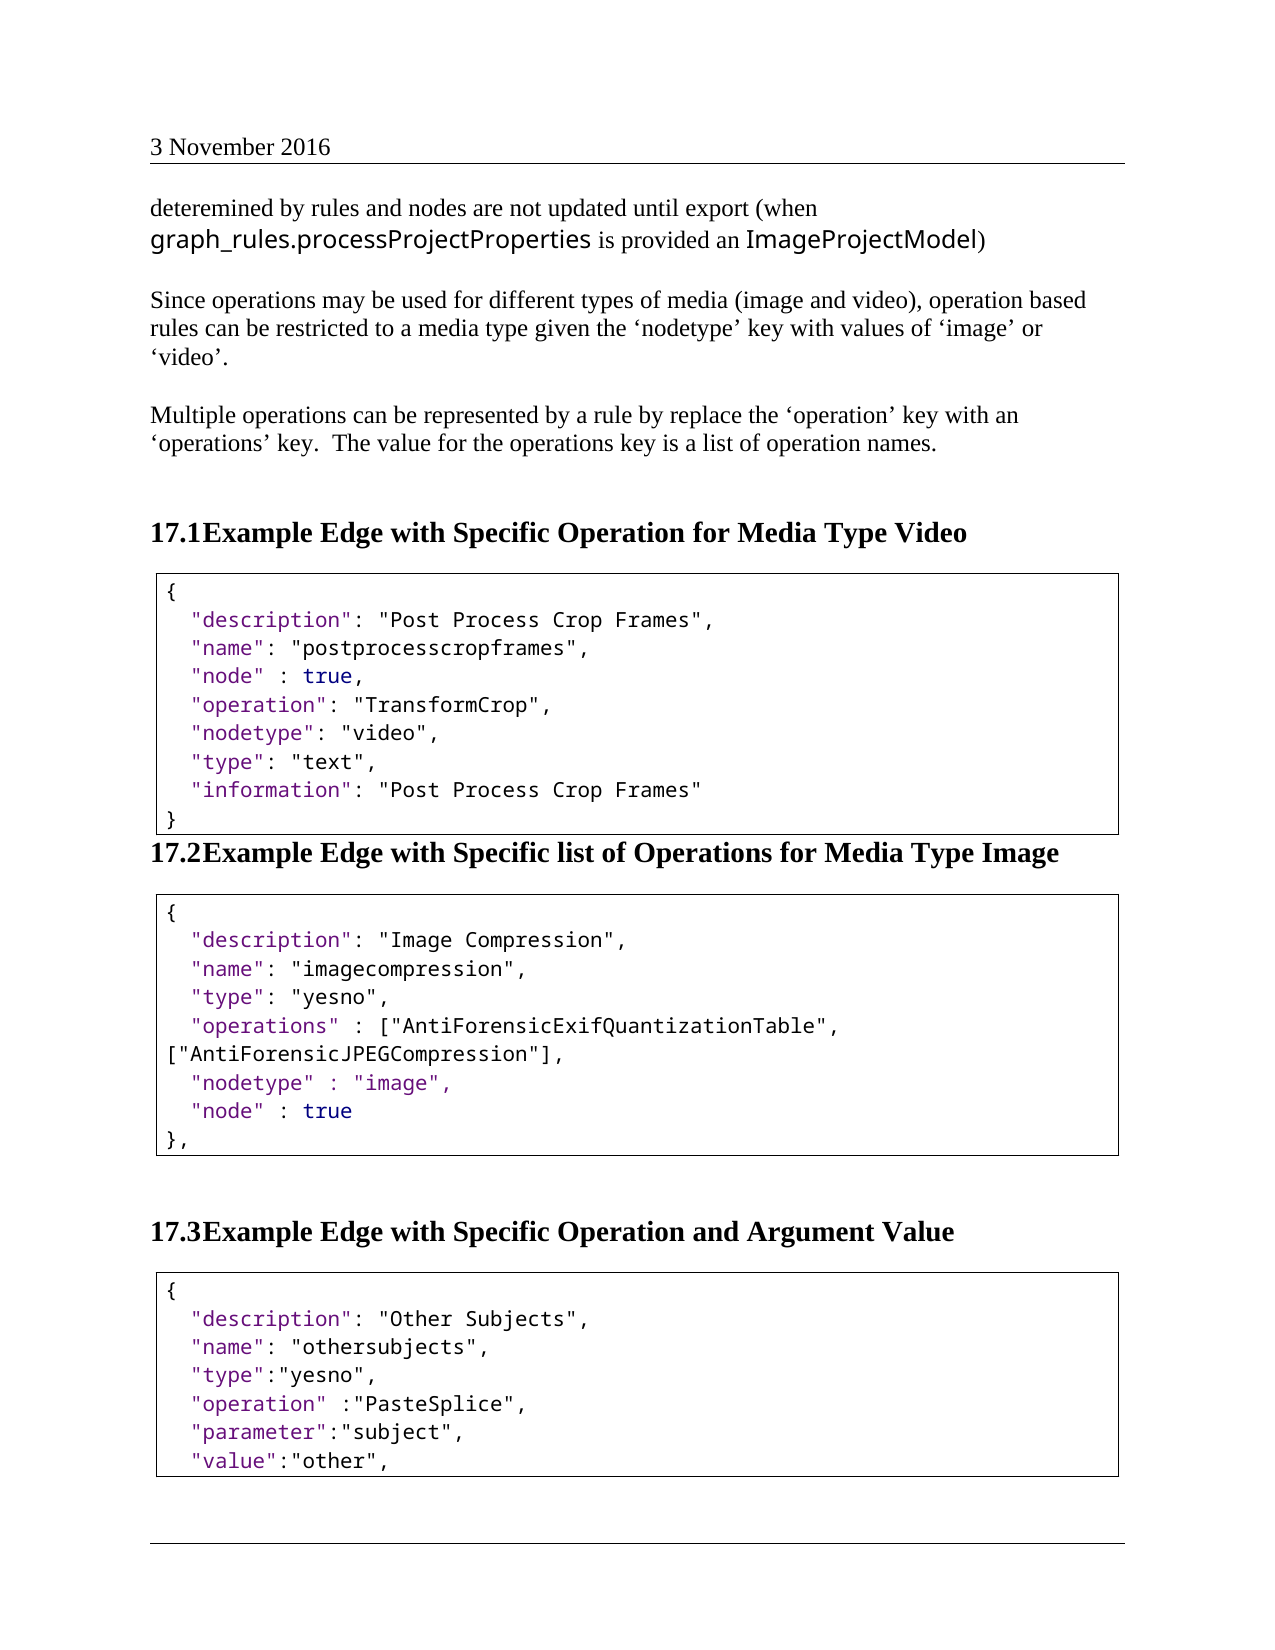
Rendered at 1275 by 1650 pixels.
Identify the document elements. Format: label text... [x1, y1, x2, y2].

text { "description": "Post Process Crop Frames", "name": "postprocesscropframes", "node" : true, "operation": "TransformCrop", "nodetype": "video", "type": "text", "information": "Post Process Crop Frames" } [157, 574, 1118, 834]
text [150, 193, 1125, 256]
text Multiple operations can be represented by a rule by replace the ‘operation’ key with an ‘operations’ key. The value for the operations key is a list of operation names. [150, 400, 1125, 457]
text { "description": "Image Compression", "name": "imagecompression", "type": "yesno", "operations" : ["AntiForensicExifQuantizationTable",["AntiForensicJPEGCompression"], [157, 895, 1118, 1064]
text "nodetype" : "image", "node" : true }, [157, 1064, 1118, 1155]
subtitle Example Edge with Specific list of Operations for Media Type Image [150, 835, 1125, 869]
text Since operations may be used for different types of media (image and video), operation based rules can be restricted to a media type given the ‘nodetype’ key with values of ‘image’ or ‘video’. [150, 285, 1125, 371]
subtitle Example Edge with Specific Operation for Media Type Video [150, 515, 1125, 548]
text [157, 1273, 1118, 1476]
subtitle Example Edge with Specific Operation and Argument Value [150, 1214, 1125, 1247]
